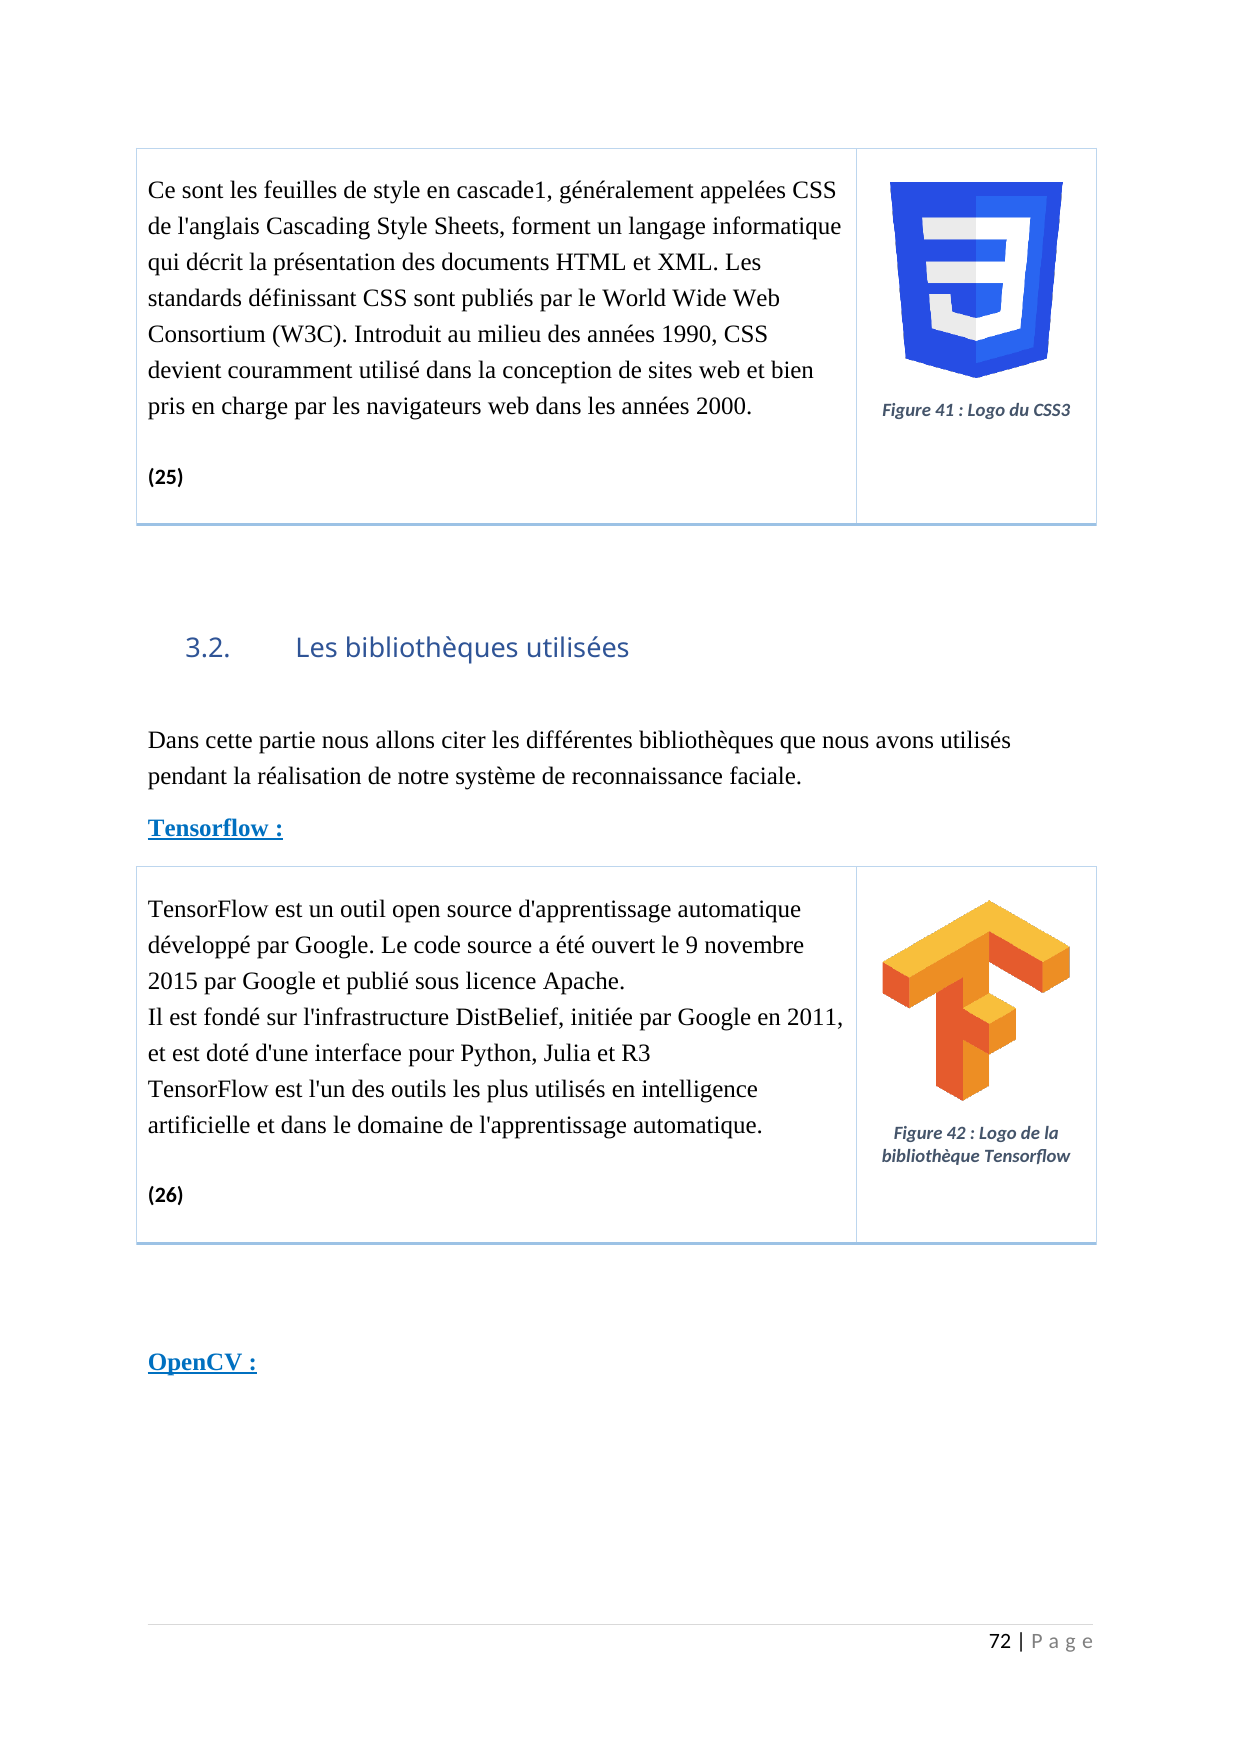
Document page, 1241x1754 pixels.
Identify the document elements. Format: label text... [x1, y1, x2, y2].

picture [882, 900, 1070, 1101]
subtitle Les bibliothèques utilisées [185, 629, 1093, 666]
picture [878, 182, 1074, 378]
table_header Ce sont les feuilles de style en cascade1, généralement appelées CSS de l'anglais Cascading Style Sheets, forment un langage informatique qui décrit la présentation des documents HTML et XML. Les standards définissant CSS sont publiés par le World Wide Web Consortium (W3C). Introduit au milieu des années 1990, CSS devient couramment utilisé dans la conception de sites web et bien pris en charge par les navigateurs web dans les années 2000. [137, 149, 856, 523]
text Dans cette partie nous allons citer les différentes bibliothèques que nous avons utilisés pendant la réalisation de notre système de reconnaissance faciale. [148, 725, 1093, 790]
text OpenCV : [148, 1347, 1093, 1376]
table_header TensorFlow est un outil open source d'apprentissage automatique développé par Google. Le code source a été ouvert le 9 novembre 2015 par Google et publié sous licence Apache. Il est fondé sur l'infrastructure DistBelief, initiée par Google en 2011, et est doté d'une interface pour Python, Julia et R3 TensorFlow est l'un des outils les plus utilisés en intelligence artificielle et dans le domaine de l'apprentissage automatique. [137, 867, 856, 1242]
text Tensorflow : [148, 813, 1093, 842]
